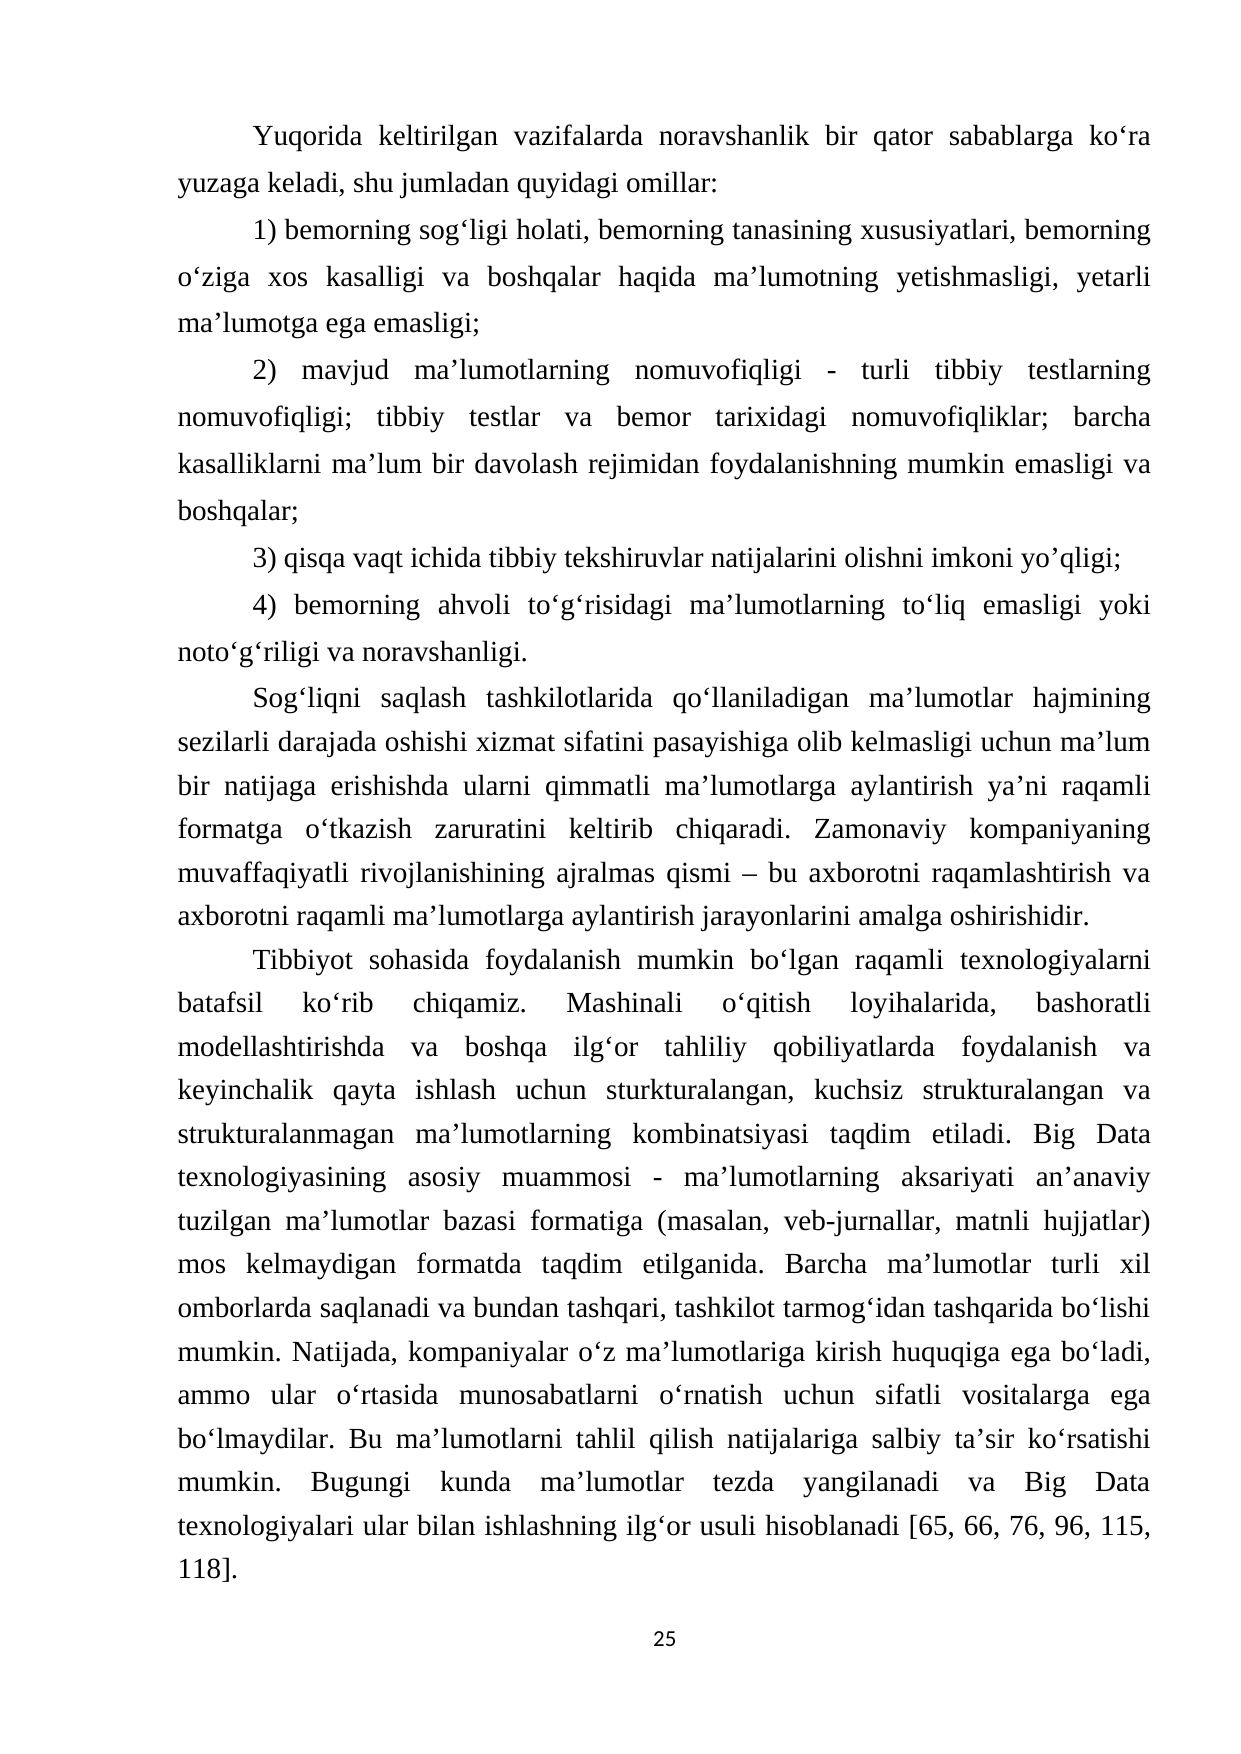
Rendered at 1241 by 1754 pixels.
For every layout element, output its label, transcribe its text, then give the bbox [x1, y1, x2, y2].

text 3) qisqa vaqt ichida tibbiy tekshiruvlar natijalarini olishni imkoni yo’qligi; [177, 540, 1152, 573]
text 4) bemorning ahvoli to‘g‘risidagi maʼlumotlarning to‘liq emasligi yoki noto‘g‘riligi va noravshanligi. [177, 587, 1152, 667]
text Sog‘liqni saqlash tashkilotlarida qo‘llaniladigan maʼlumotlar hajmining sezilarli darajada oshishi xizmat sifatini pasayishiga olib kelmasligi uchun maʼlum bir natijaga erishishda ularni qimmatli maʼlumotlarga aylantirish yaʼni raqamli formatga o‘tkazish zaruratini keltirib chiqaradi. Zamonaviy kompaniyaning muvaffaqiyatli rivojlanishining ajralmas qismi – bu axborotni raqamlashtirish va axborotni raqamli maʼlumotlarga aylantirish jarayonlarini amalga oshirishidir. [177, 681, 1152, 932]
text 2) mavjud maʼlumotlarning nomuvofiqligi - turli tibbiy testlarning nomuvofiqligi; tibbiy testlar va bemor tarixidagi nomuvofiqliklar; barcha kasalliklarni maʼlum bir davolash rejimidan foydalanishning mumkin emasligi va boshqalar; [177, 352, 1152, 527]
text Tibbiyot sohasida foydalanish mumkin bo‘lgan raqamli texnologiyalarni batafsil ko‘rib chiqamiz. Mashinali o‘qitish loyihalarida, bashoratli modellashtirishda va boshqa ilg‘or tahliliy qobiliyatlarda foydalanish va keyinchalik qayta ishlash uchun sturkturalangan, kuchsiz strukturalangan va strukturalanmagan maʼlumotlarning kombinatsiyasi taqdim etiladi. Big Data texnologiyasining asosiy muammosi - maʼlumotlarning aksariyati anʼanaviy tuzilgan maʼlumotlar bazasi formatiga (masalan, veb-jurnallar, matnli hujjatlar) mos kelmaydigan formatda taqdim etilganida. Barcha maʼlumotlar turli xil omborlarda saqlanadi va bundan tashqari, tashkilot tarmog‘idan tashqarida bo‘lishi mumkin. Natijada, kompaniyalar o‘z maʼlumotlariga kirish huquqiga ega bo‘ladi, ammo ular o‘rtasida munosabatlarni o‘rnatish uchun sifatli vositalarga ega bo‘lmaydilar. Bu maʼlumotlarni tahlil qilish natijalariga salbiy taʼsir ko‘rsatishi mumkin. Bugungi kunda maʼlumotlar tezda yangilanadi va Big Data texnologiyalari ular bilan ishlashning ilg‘or usuli hisoblanadi [65, 66, 76, 96, 115, 118]. [177, 942, 1152, 1585]
text Yuqorida keltirilgan vazifalarda noravshanlik bir qator sabablarga ko‘ra yuzaga keladi, shu jumladan quyidagi omillar: [177, 118, 1152, 198]
text 1) bemorning sog‘ligi holati, bemorning tanasining xususiyatlari, bemorning o‘ziga xos kasalligi va boshqalar haqida maʼlumotning yetishmasligi, yetarli maʼlumotga ega emasligi; [177, 212, 1152, 339]
